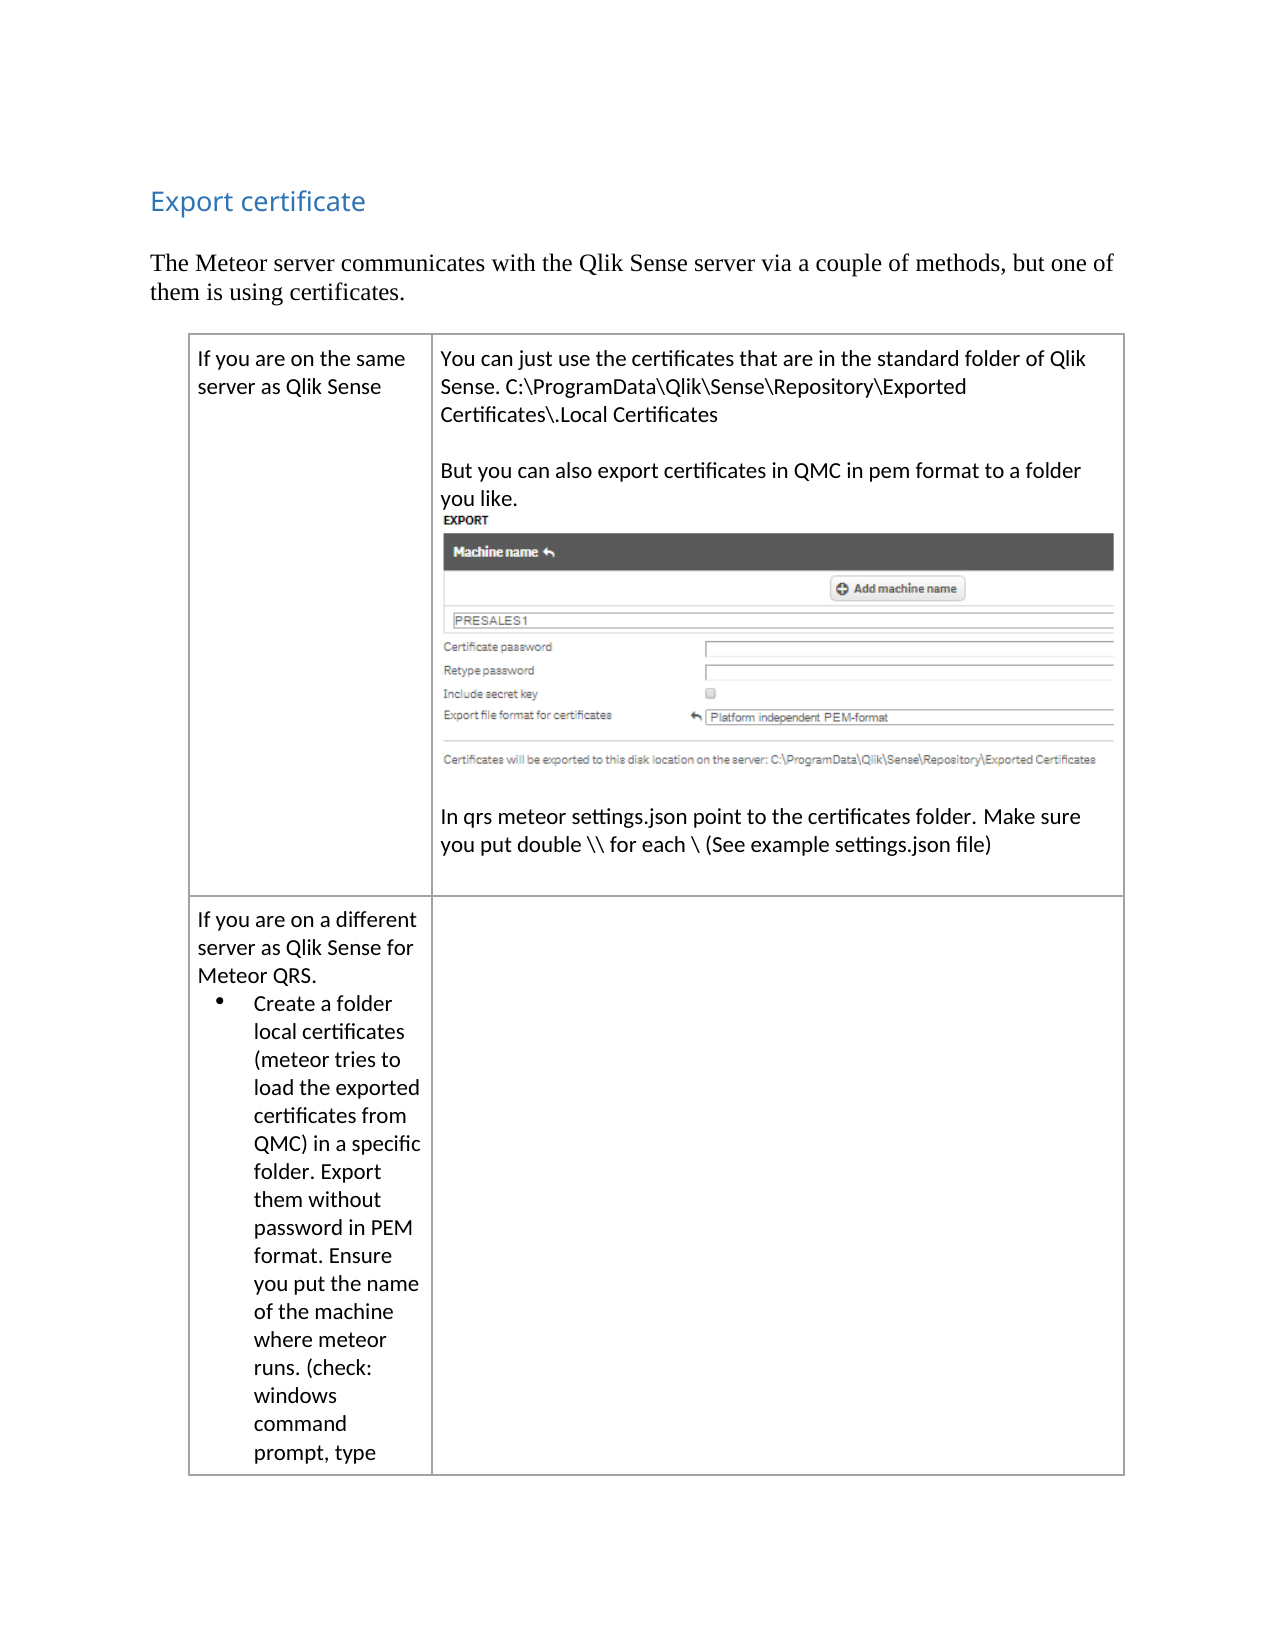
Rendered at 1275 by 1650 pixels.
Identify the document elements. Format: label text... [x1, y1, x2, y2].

table_cell [433, 897, 1123, 1474]
table_header If you are on the same server as Qlik Sense [190, 335, 431, 895]
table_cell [190, 897, 431, 1474]
text The Meteor server communicates with the Qlik Sense server via a couple of methods, but one of them is using certificates. [150, 248, 1125, 305]
subtitle Export certificate [150, 182, 1125, 219]
table_header You can just use the certificates that are in the standard folder of Qlik Sense. C:\ProgramData\Qlik\Sense\Repository\Exported Certificates\.Local Certificates But you can also export certificates in QMC in pem format to a folder you like. In qrs meteor settings.json point to the certificates folder. Make sure you put double \\ for each \ (See example settings.json file) [433, 335, 1123, 895]
picture [440, 511, 1114, 775]
